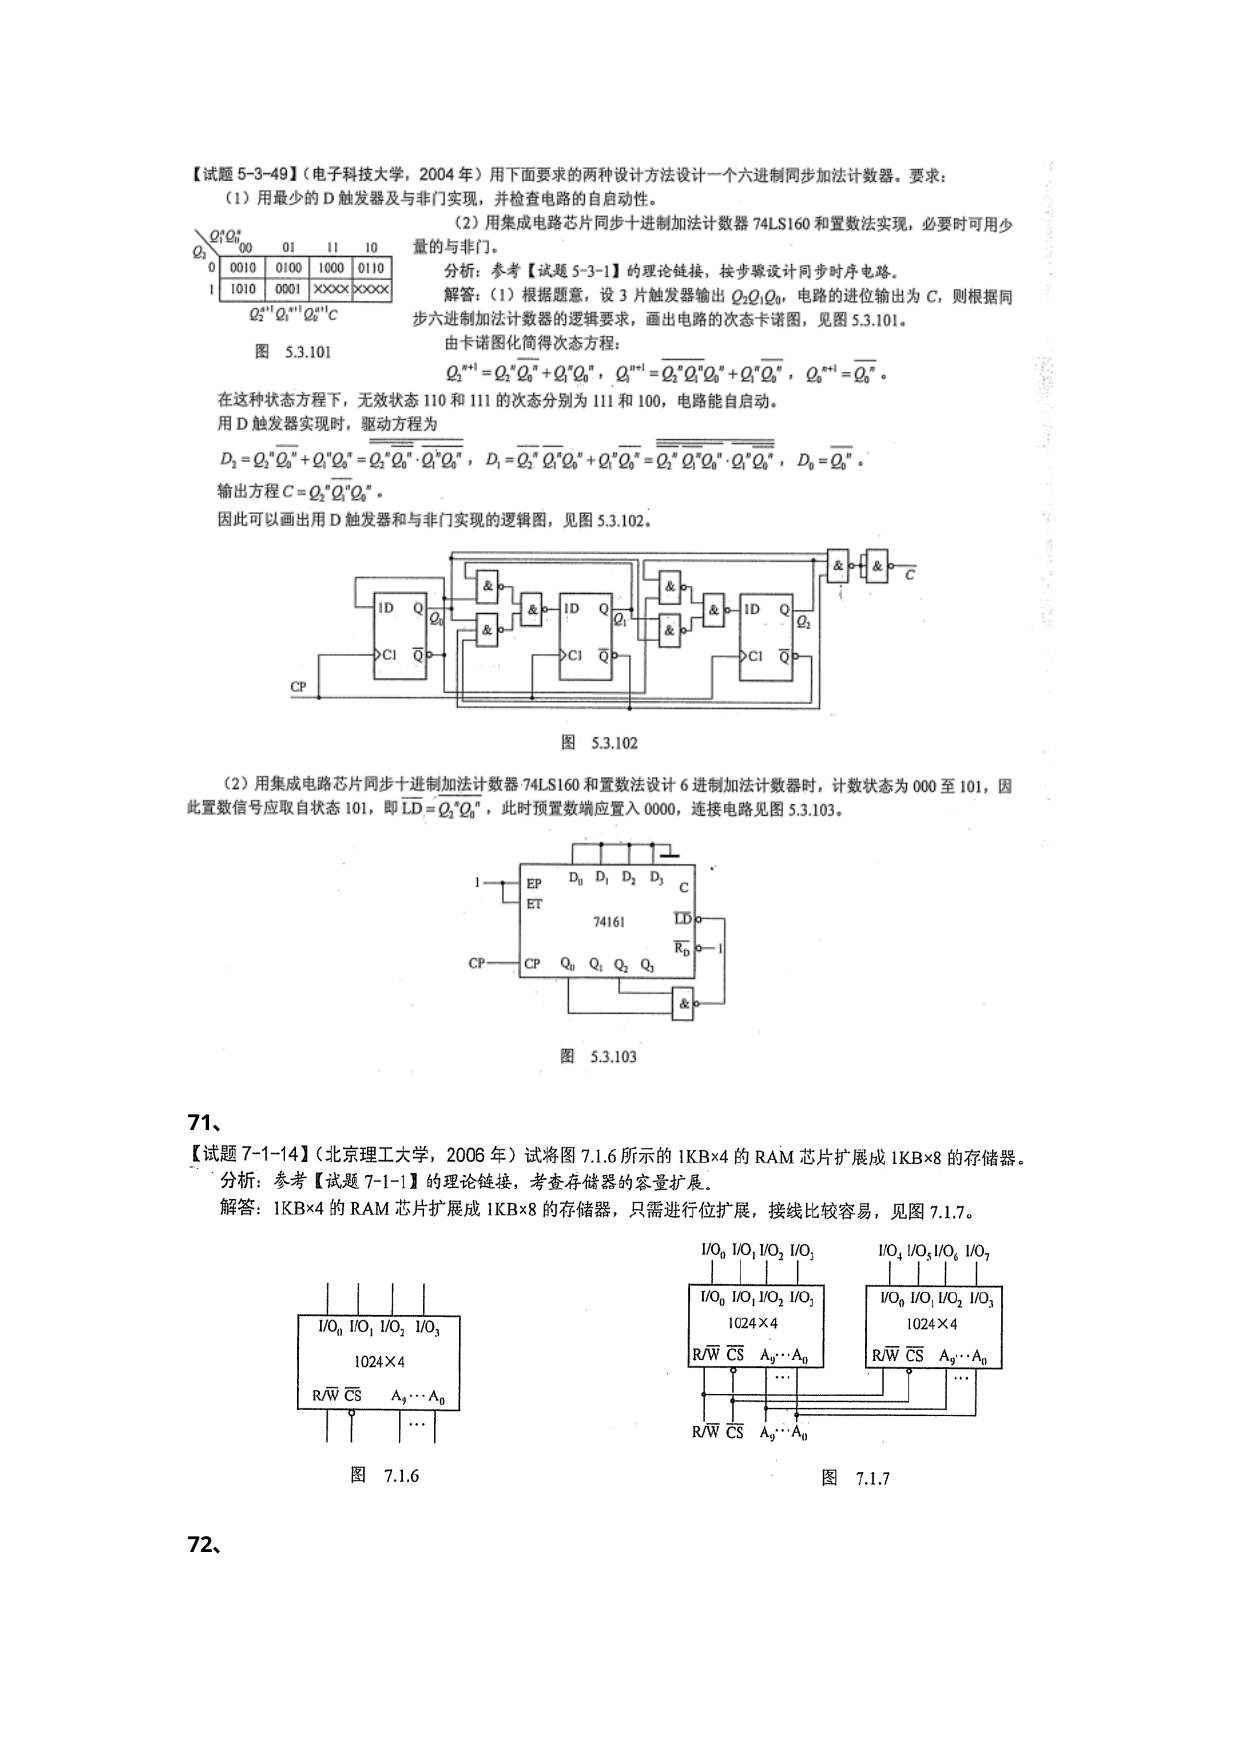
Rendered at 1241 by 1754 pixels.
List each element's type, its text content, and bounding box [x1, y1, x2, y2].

picture [187, 1137, 1053, 1501]
picture [187, 162, 1053, 1077]
text 72、 [187, 1527, 1053, 1559]
text 71、 [187, 1104, 1053, 1137]
